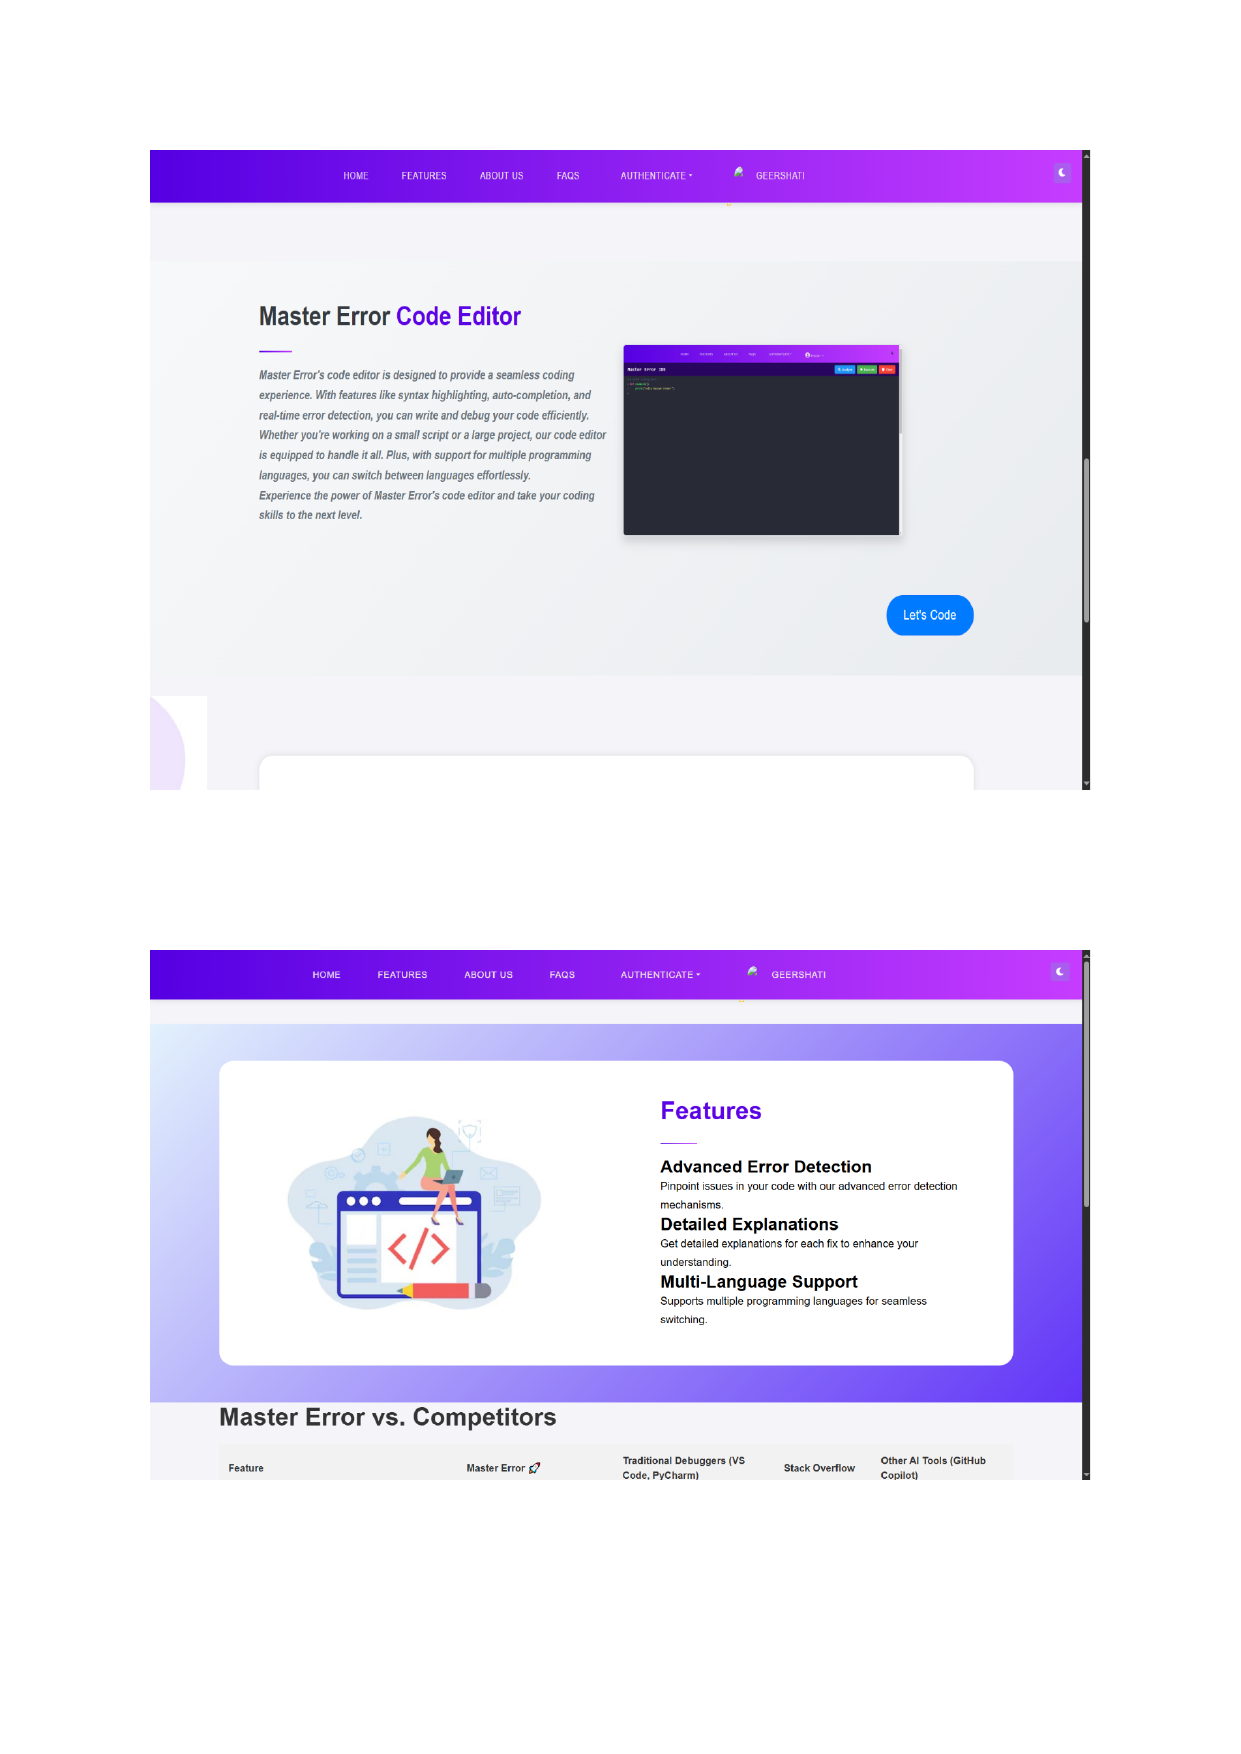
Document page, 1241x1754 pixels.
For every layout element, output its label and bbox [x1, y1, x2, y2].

picture [150, 150, 1091, 790]
picture [150, 950, 1091, 1480]
